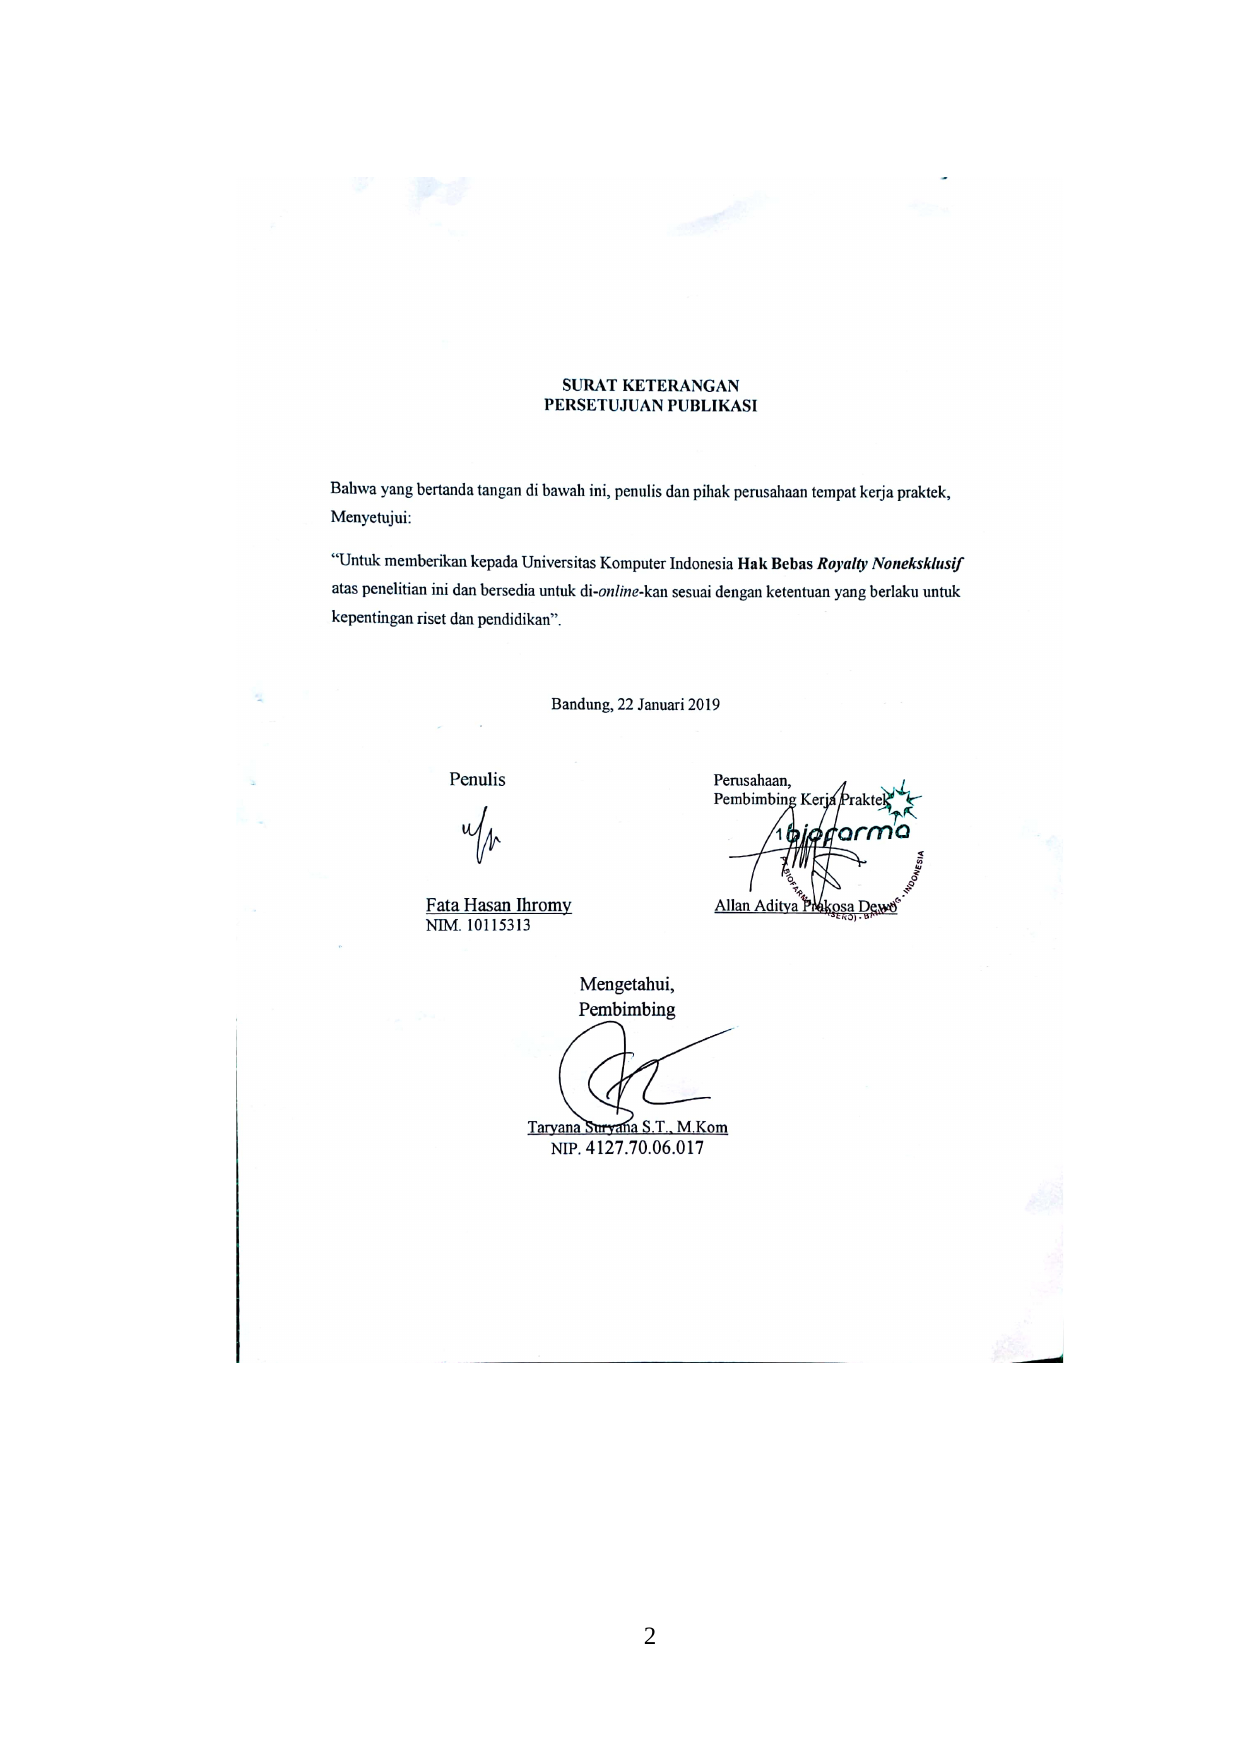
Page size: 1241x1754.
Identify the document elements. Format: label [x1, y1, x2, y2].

picture [236, 177, 1064, 1363]
